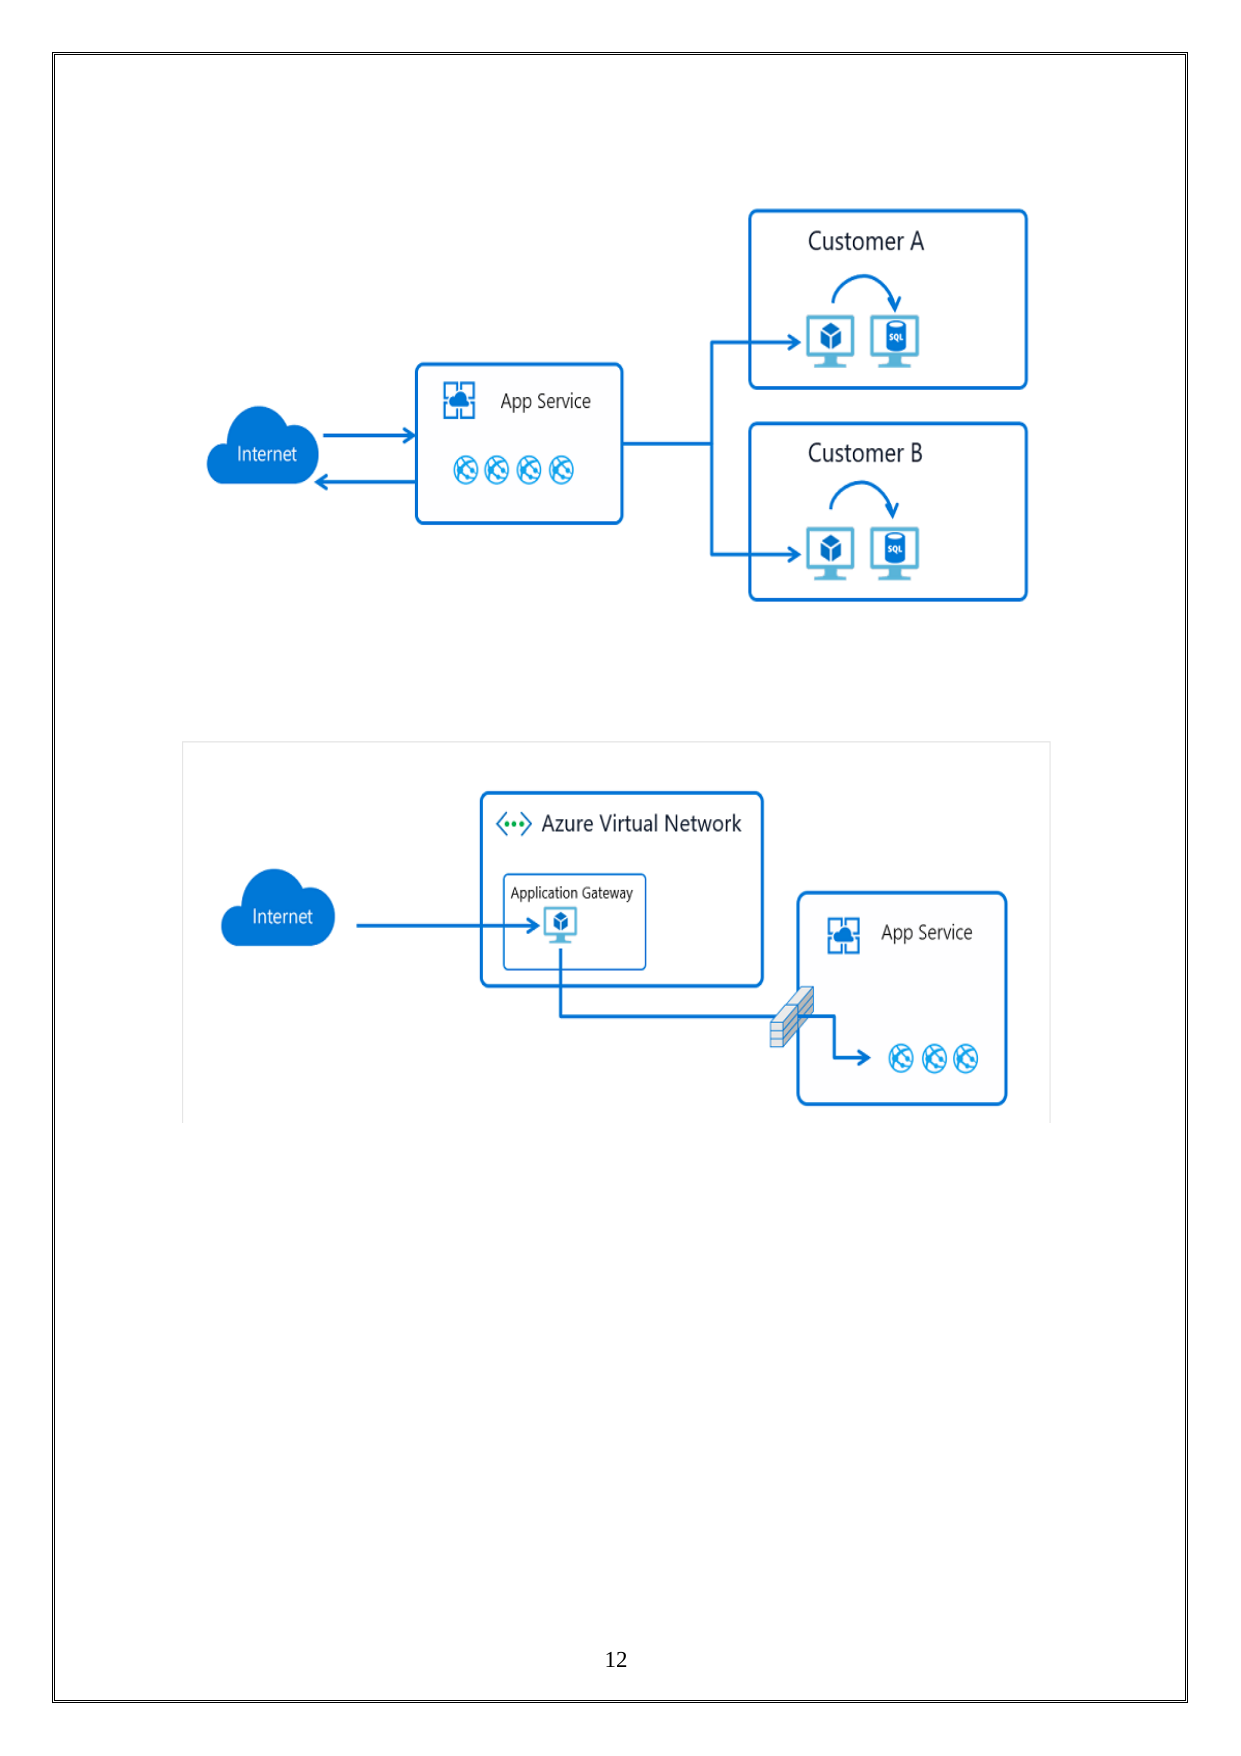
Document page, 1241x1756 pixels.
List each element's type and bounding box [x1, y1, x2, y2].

picture [180, 735, 1061, 1123]
picture [180, 190, 1051, 620]
